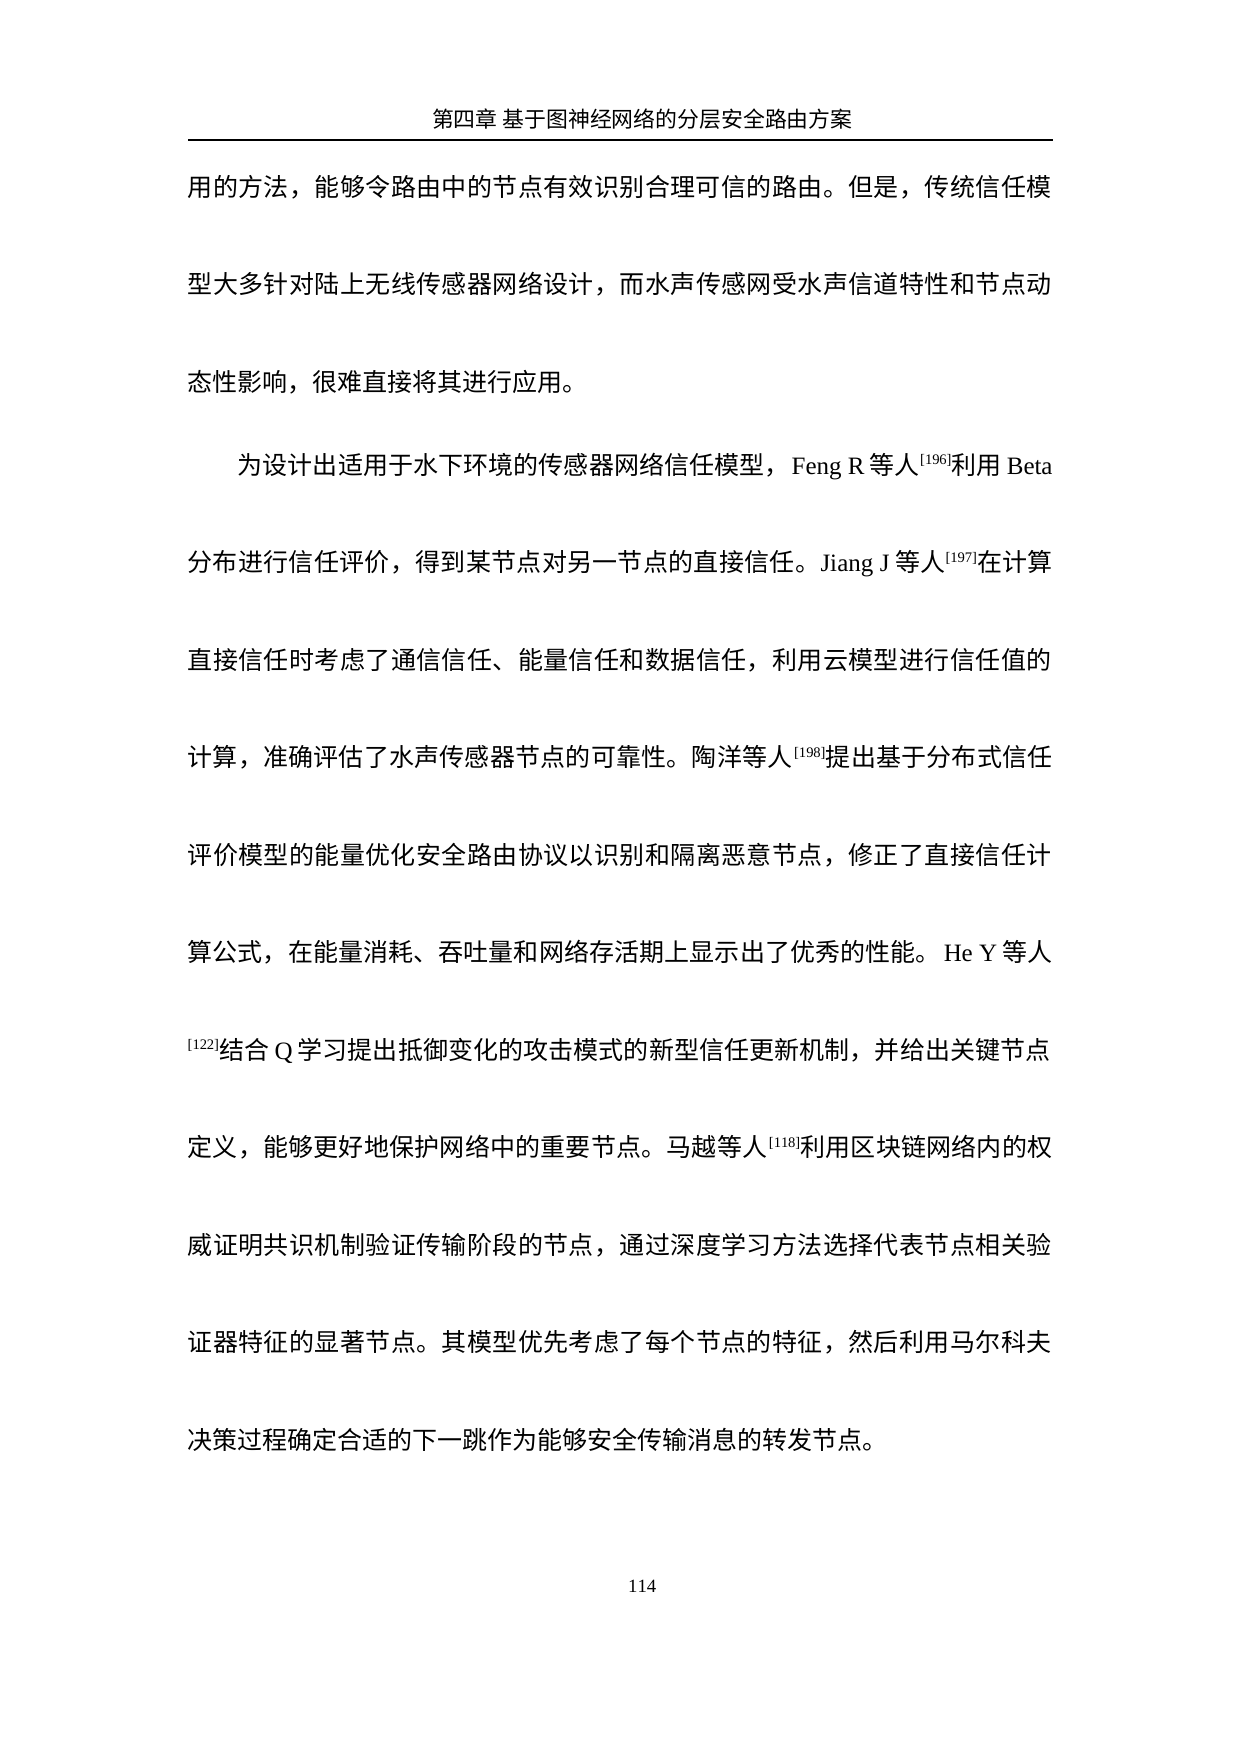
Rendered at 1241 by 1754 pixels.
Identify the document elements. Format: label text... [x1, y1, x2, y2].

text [187, 153, 1053, 413]
text 为设计出适用于水下环境的传感器网络信任模型，Feng R等人[146]利用Beta分布进行信任评价，得到某节点对另一节点的直接信任。Jiang J等人[147]在计算直接信任时考虑了通信信任、能量信任和数据信任，利用云模型进行信任值的计算，准确评估了水声传感器节点的可靠性。陶洋等人[148]提出基于分布式信任评价模型的能量优化安全路由协议以识别和隔离恶意节点，修正了直接信任计算公式，在能量消耗、吞吐量和网络存活期上显示出了优秀的性能。He Y等人[72]结合Q学习提出抵御变化的攻击模式的新型信任更新机制，并给出关键节点定义，能够更好地保护网络中的重要节点。马越等人[68]利用区块链网络内的权威证明共识机制验证传输阶段的节点，通过深度学习方法选择代表节点相关验证器特征的显著节点。其模型优先考虑了每个节点的特征，然后利用马尔科夫决策过程确定合适的下一跳作为能够安全传输消息的转发节点。 [187, 431, 1053, 1471]
